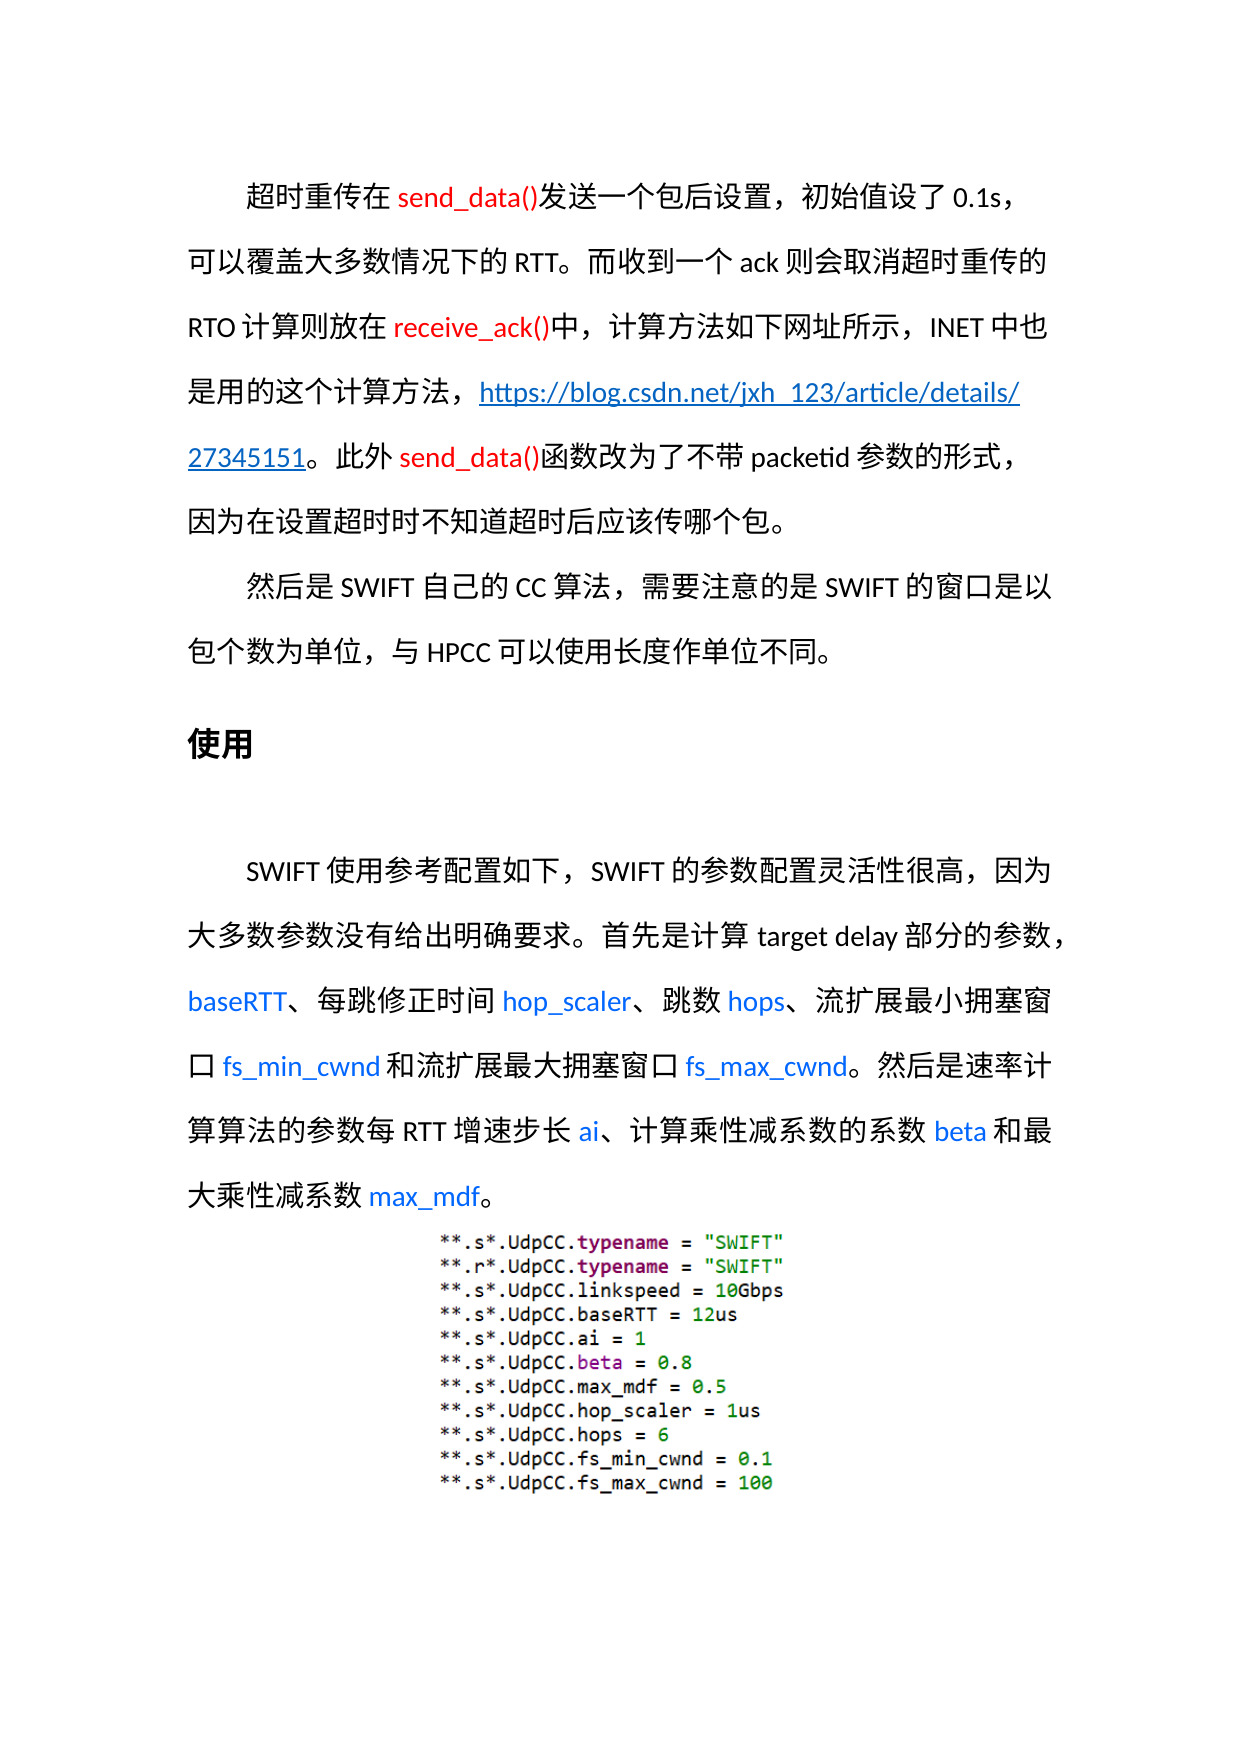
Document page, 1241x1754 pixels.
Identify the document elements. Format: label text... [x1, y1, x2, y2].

picture [437, 1226, 803, 1504]
text 然后是SWIFT自己的CC算法，需要注意的是SWIFT的窗口是以包个数为单位，与HPCC可以使用长度作单位不同。 [187, 552, 1053, 682]
text 超时重传在send_data()发送一个包后设置，初始值设了0.1s，可以覆盖大多数情况下的RTT。而收到一个ack则会取消超时重传的RTO计算则放在receive_ack()中，计算方法如下网址所示，INET中也是用的这个计算方法，https://blog.csdn.net/jxh_123/article/details/27345151。此外send_data()函数改为了不带packetid参数的形式，因为在设置超时时不知道超时后应该传哪个包。 [187, 162, 1053, 552]
subtitle 使用 [187, 709, 1053, 774]
text SWIFT使用参考配置如下，SWIFT的参数配置灵活性很高，因为大多数参数没有给出明确要求。首先是计算target delay部分的参数，baseRTT、每跳修正时间hop_scaler、跳数hops、流扩展最小拥塞窗口fs_min_cwnd和流扩展最大拥塞窗口fs_max_cwnd。然后是速率计算算法的参数每RTT增速步长ai、计算乘性减系数的系数beta和最大乘性减系数max_mdf。 [187, 836, 1053, 1226]
